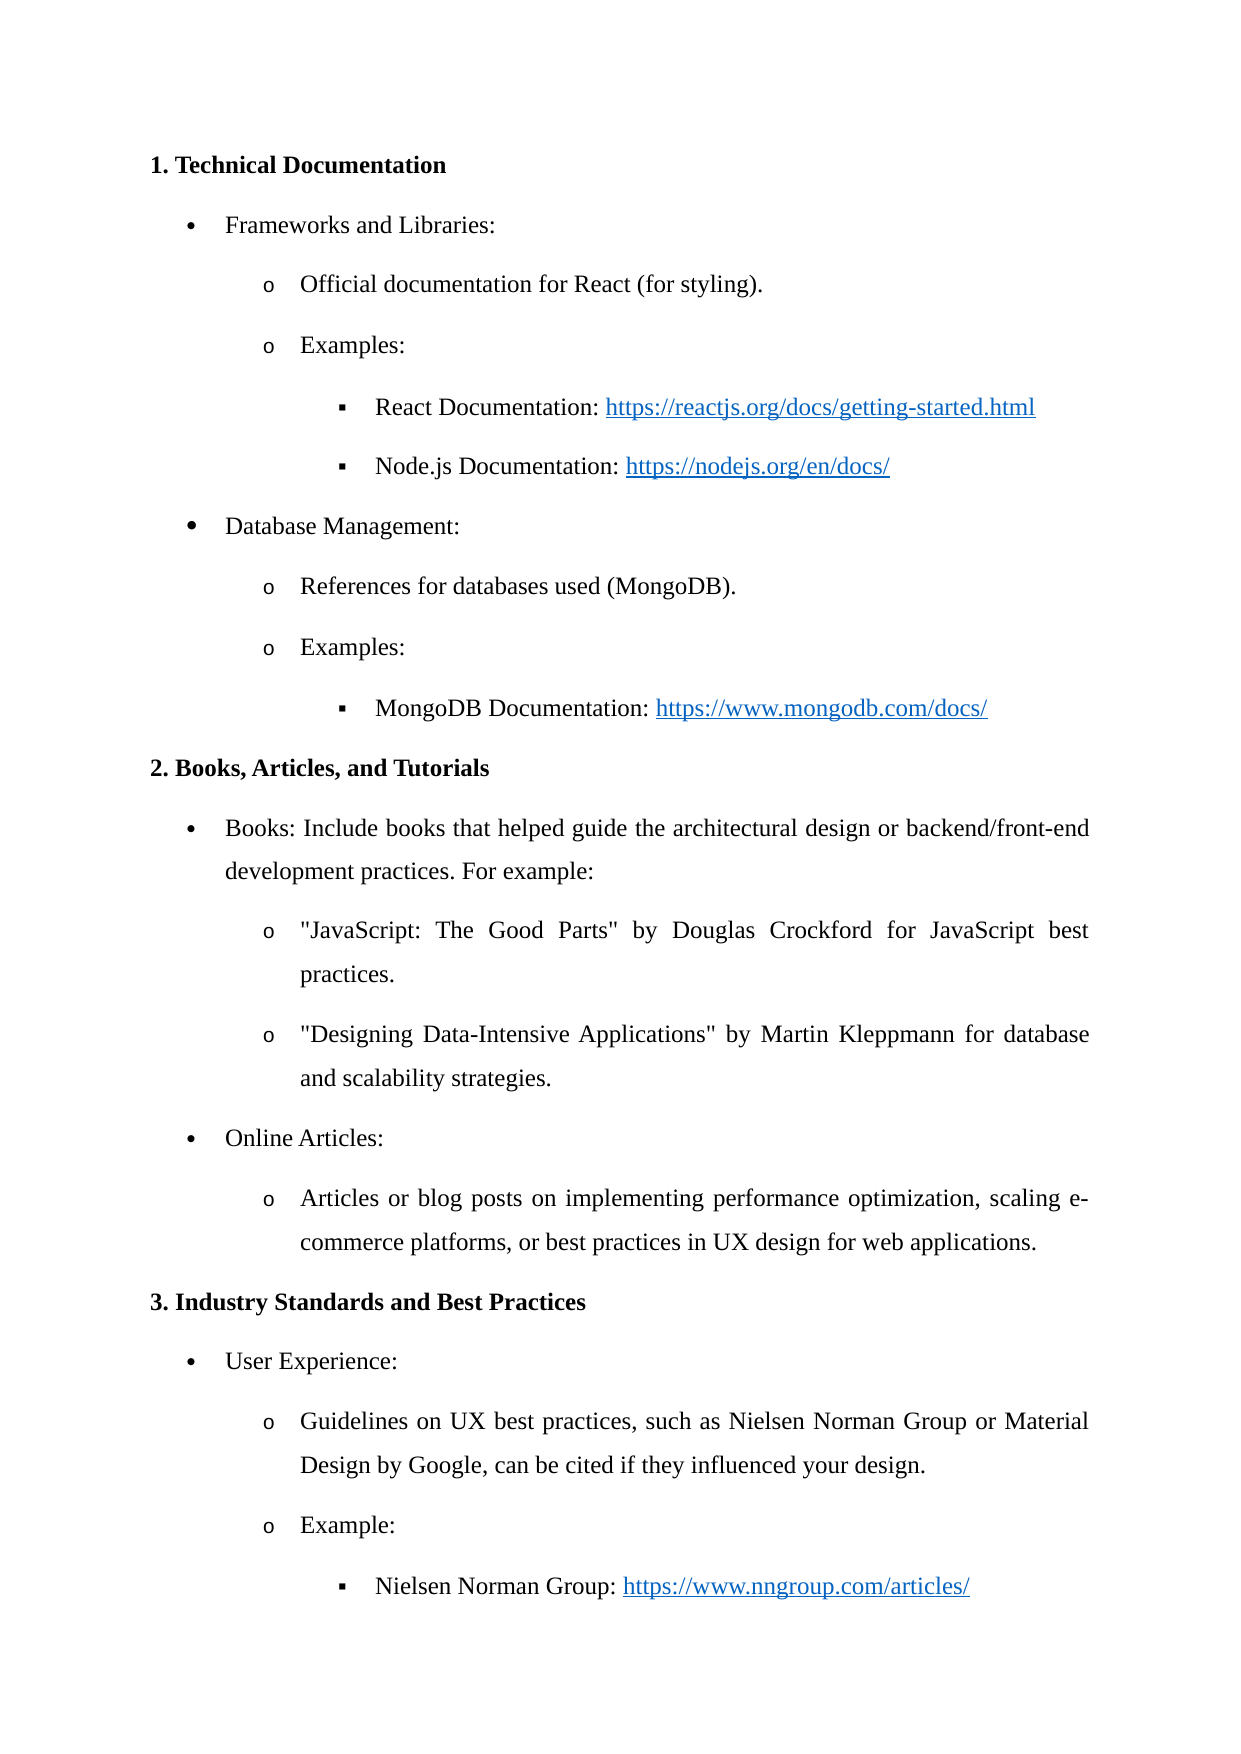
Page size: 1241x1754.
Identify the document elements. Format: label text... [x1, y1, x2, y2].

list Articles or blog posts on implementing performance optimization, scaling e-commerce platforms, or best practices in UX design for web applications. [262, 1183, 1090, 1256]
list Node.js Documentation: https://nodejs.org/en/docs/ [337, 451, 1090, 480]
text 1. Technical Documentation [150, 150, 1090, 179]
list Examples: [262, 331, 1090, 360]
list User Experience: [187, 1346, 1090, 1375]
text 2. Books, Articles, and Tutorials [150, 753, 1090, 782]
list Nielsen Norman Group: https://www.nngroup.com/articles/ [337, 1571, 1090, 1600]
list React Documentation: https://reactjs.org/docs/getting-started.html [337, 392, 1090, 420]
list MongoDB Documentation: https://www.mongodb.com/docs/ [337, 693, 1090, 722]
list Online Articles: [187, 1123, 1090, 1152]
list Official documentation for React (for styling). [262, 269, 1090, 299]
list Frameworks and Libraries: [187, 210, 1090, 238]
list Examples: [262, 632, 1090, 662]
list "Designing Data-Intensive Applications" by Martin Kleppmann for database and scalability strategies. [262, 1019, 1090, 1092]
list Guidelines on UX best practices, such as Nielsen Norman Group or Material Design by Google, can be cited if they influenced your design. [262, 1406, 1090, 1479]
list Database Management: [187, 511, 1090, 540]
list References for databases used (MongoDB). [262, 571, 1090, 601]
list Books: Include books that helped guide the architectural design or backend/front-end development practices. For example: [187, 813, 1090, 884]
list Example: [262, 1510, 1090, 1539]
text 3. Industry Standards and Best Practices [150, 1287, 1090, 1315]
list "JavaScript: The Good Parts" by Douglas Crockford for JavaScript best practices. [262, 916, 1090, 988]
